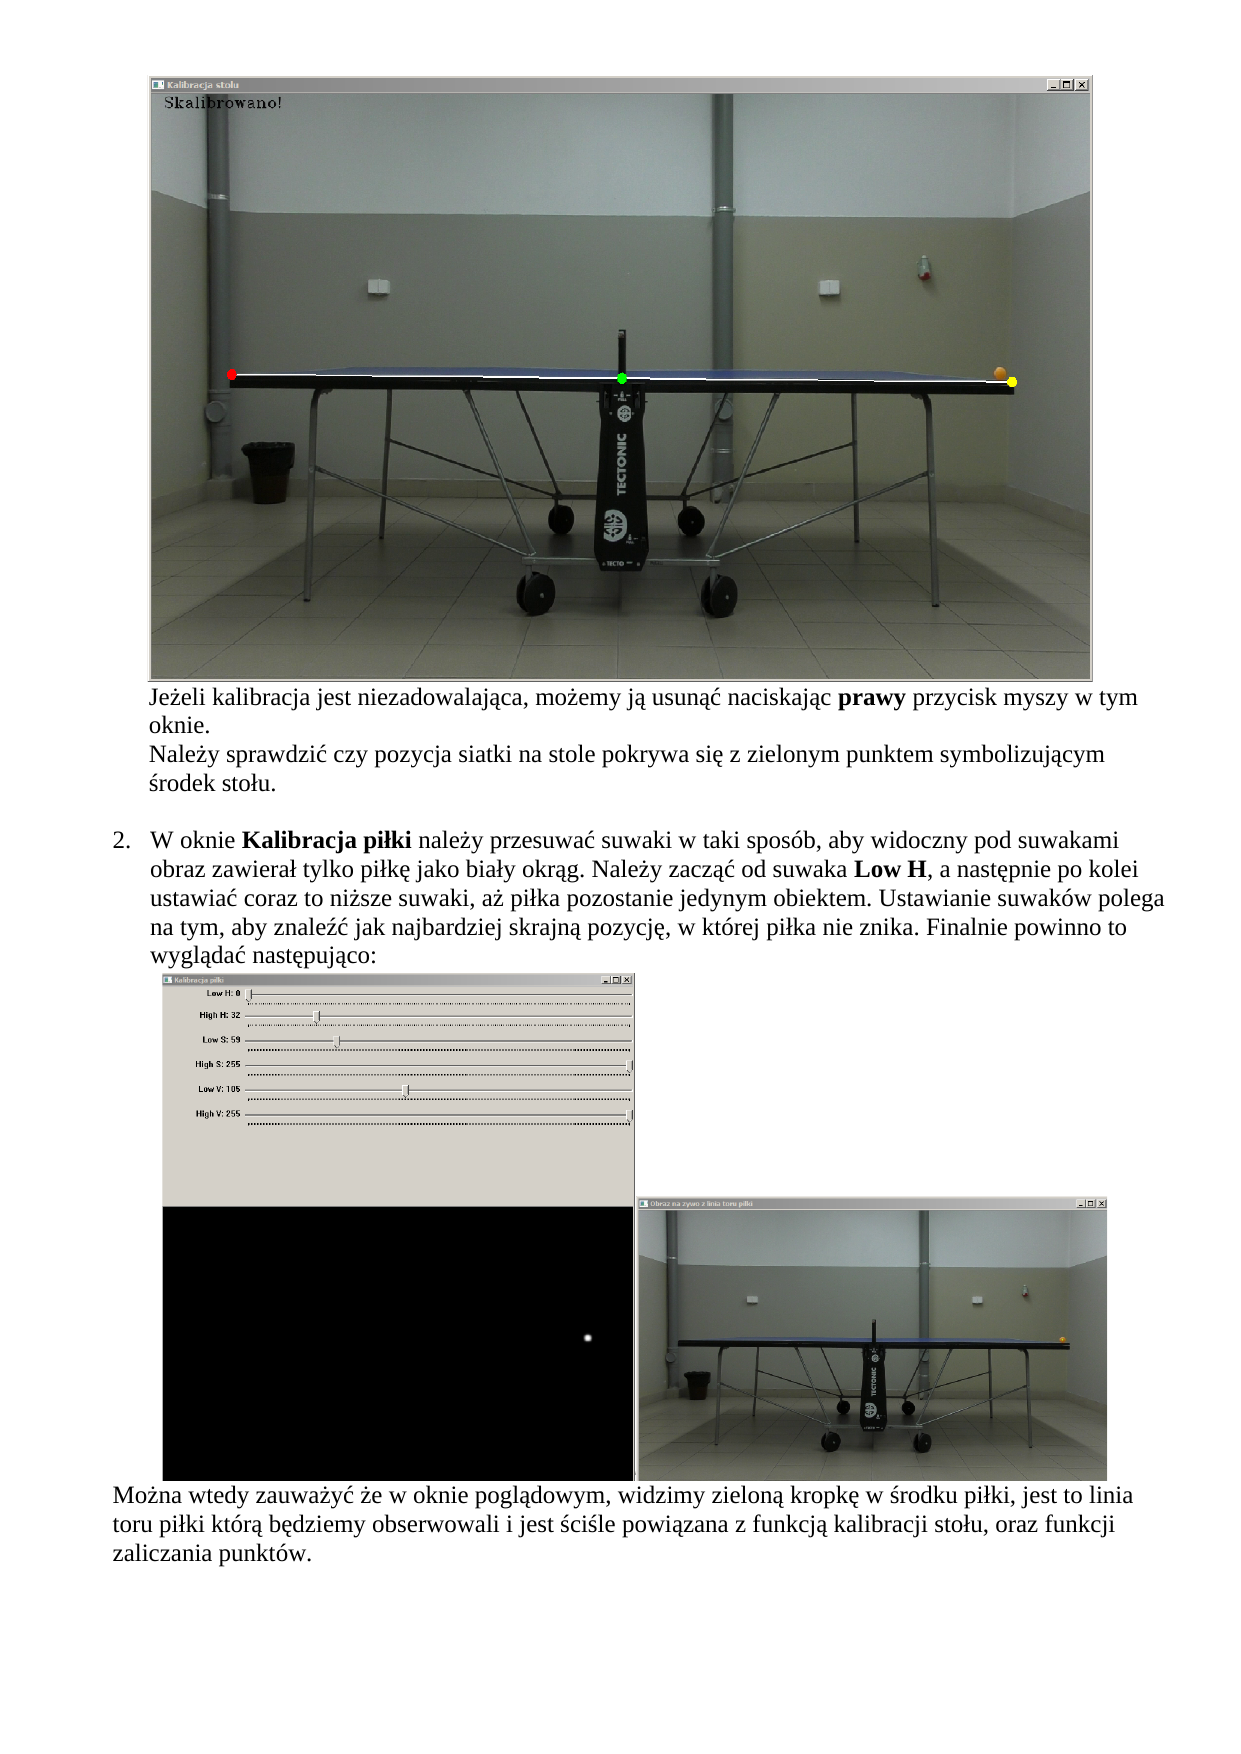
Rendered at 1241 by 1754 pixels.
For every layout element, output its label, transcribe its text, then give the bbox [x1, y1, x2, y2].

picture [162, 973, 1108, 1481]
picture [147, 75, 1093, 682]
list W oknie Kalibracja piłki należy przesuwać suwaki w taki sposób, aby widoczny pod suwakami obraz zawierał tylko piłkę jako biały okrąg. Należy zacząć od suwaka Low H, a następnie po kolei ustawiać coraz to niższe suwaki, aż piłka pozostanie jedynym obiektem. Ustawianie suwaków polega na tym, aby znaleźć jak najbardziej skrajną pozycję, w której piłka nie znika. Finalnie powinno to wyglądać następująco: [112, 826, 1165, 969]
text Należy sprawdzić czy pozycja siatki na stole pokrywa się z zielonym punktem symbolizującym środek stołu. [149, 739, 1165, 797]
